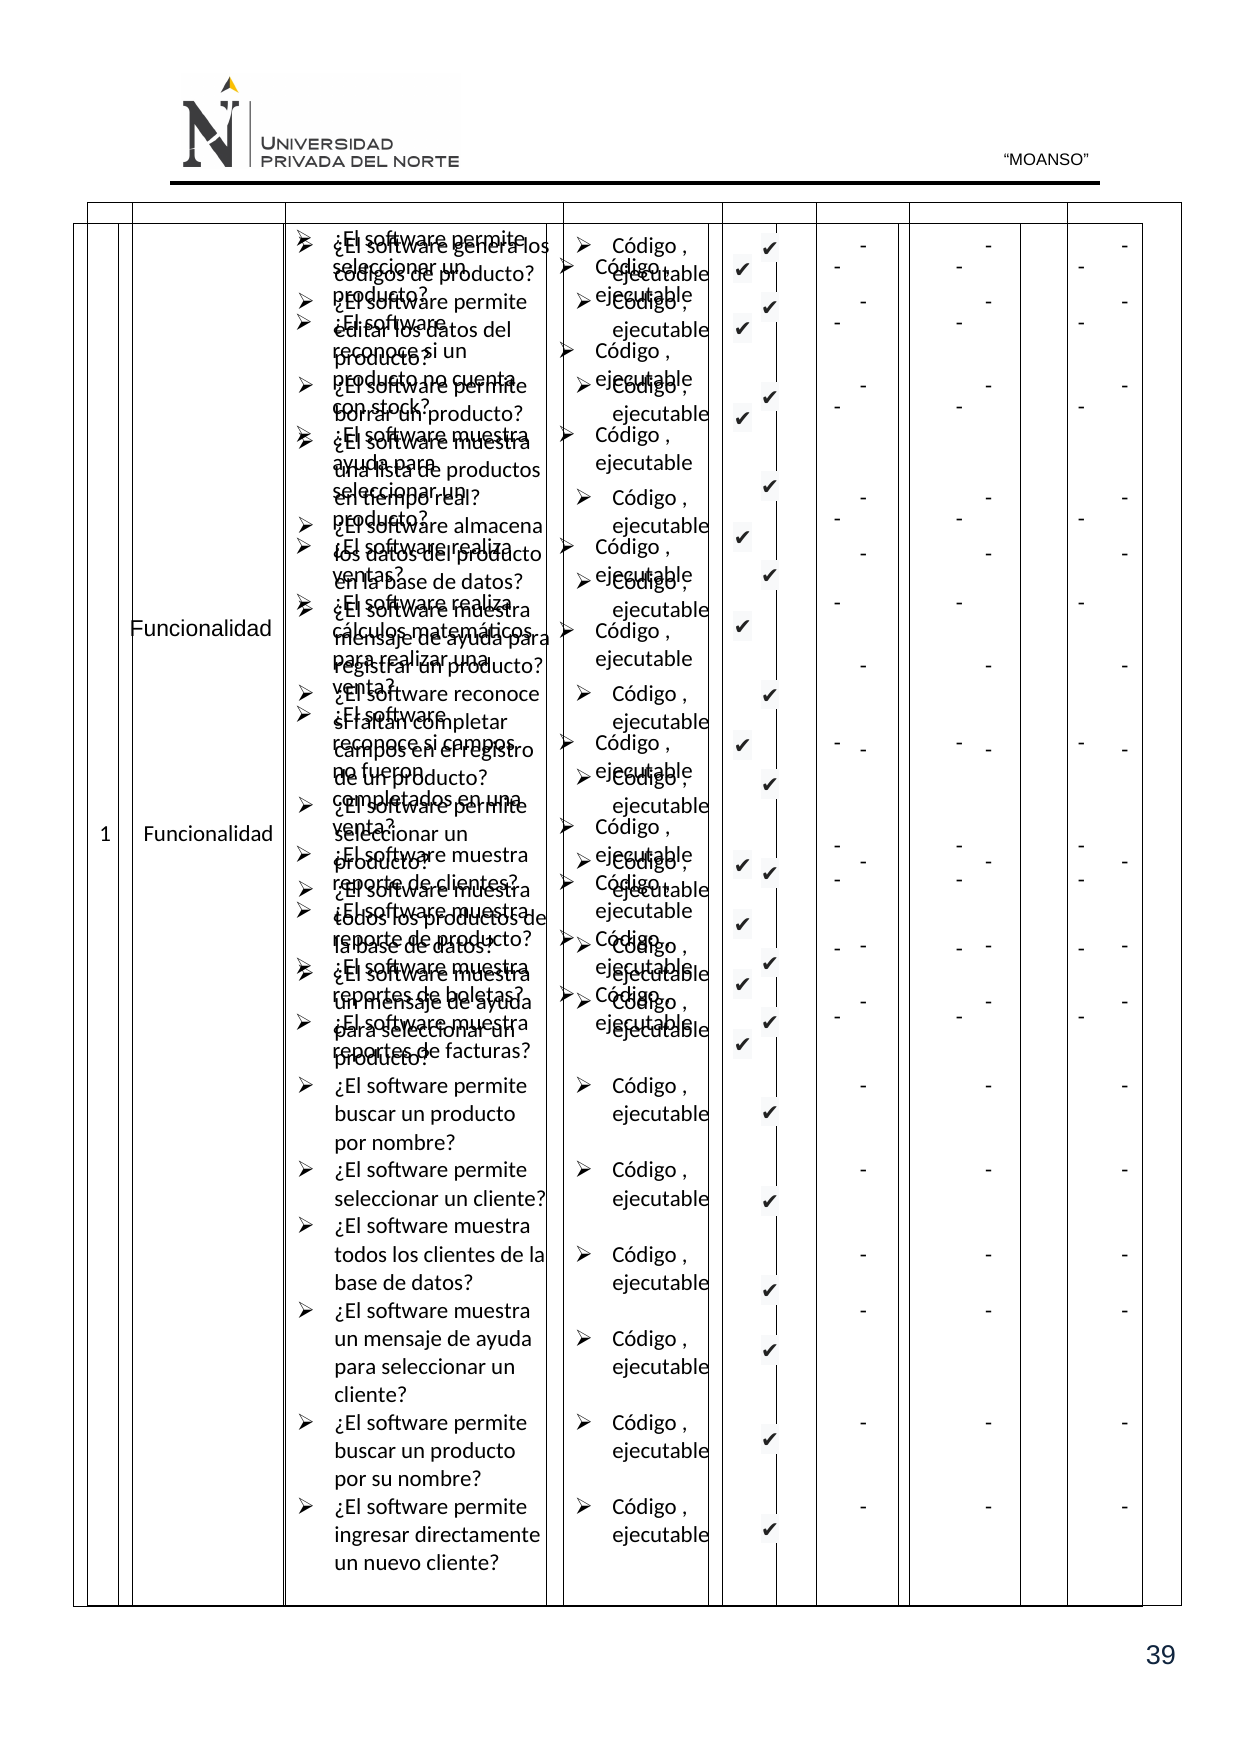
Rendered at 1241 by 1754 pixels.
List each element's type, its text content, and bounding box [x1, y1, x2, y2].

table_header ¿El software genera los códigos de producto? ¿El software permite editar los datos del producto? ¿El software permite borrar un producto? ¿El software muestra una lista de productos en tiempo real? ¿El software almacena los datos del producto en la base de datos? ¿El software muestra mensaje de ayuda para registrar un producto? ¿El software reconoce si faltan completar campos en el registro de un producto? ¿El software permite seleccionar un producto? ¿El software muestra todos los productos de la base de datos? ¿El software muestra un mensaje de ayuda para seleccionar un producto? ¿El software permite buscar un producto por nombre? ¿El software permite seleccionar un cliente? ¿El software muestra todos los clientes de la base de datos? ¿El software muestra un mensaje de ayuda para seleccionar un cliente? ¿El software permite buscar un producto por su nombre? ¿El software permite ingresar directamente un nuevo cliente? [286, 203, 563, 1605]
table_header 1 [74, 224, 87, 1606]
table_header - - - - - - - - - - - - - - - - [1068, 203, 1181, 1605]
table_header - - - - - - - - - - - - - - - - [817, 203, 909, 1605]
picture [181, 73, 462, 169]
table_header Funcionalidad [133, 203, 285, 1605]
table_header Código , ejecutable Código , ejecutable Código , ejecutable Código , ejecutable Código , ejecutable Código , ejecutable Código , ejecutable Código , ejecutable Código , ejecutable Código , ejecutable Código , ejecutable Código , ejecutable Código , ejecutable Código , ejecutable Código , ejecutable Código , ejecutable [564, 203, 722, 1605]
table_header - - - - - - - - - - - - - - - - [910, 203, 1067, 1605]
table_header 1 [88, 203, 132, 1605]
table_header ✔ ✔ ✔ ✔ ✔ ✔ ✔ ✔ ✔ ✔ ✔ ✔ ✔ ✔ ✔ ✔ [723, 203, 816, 1605]
